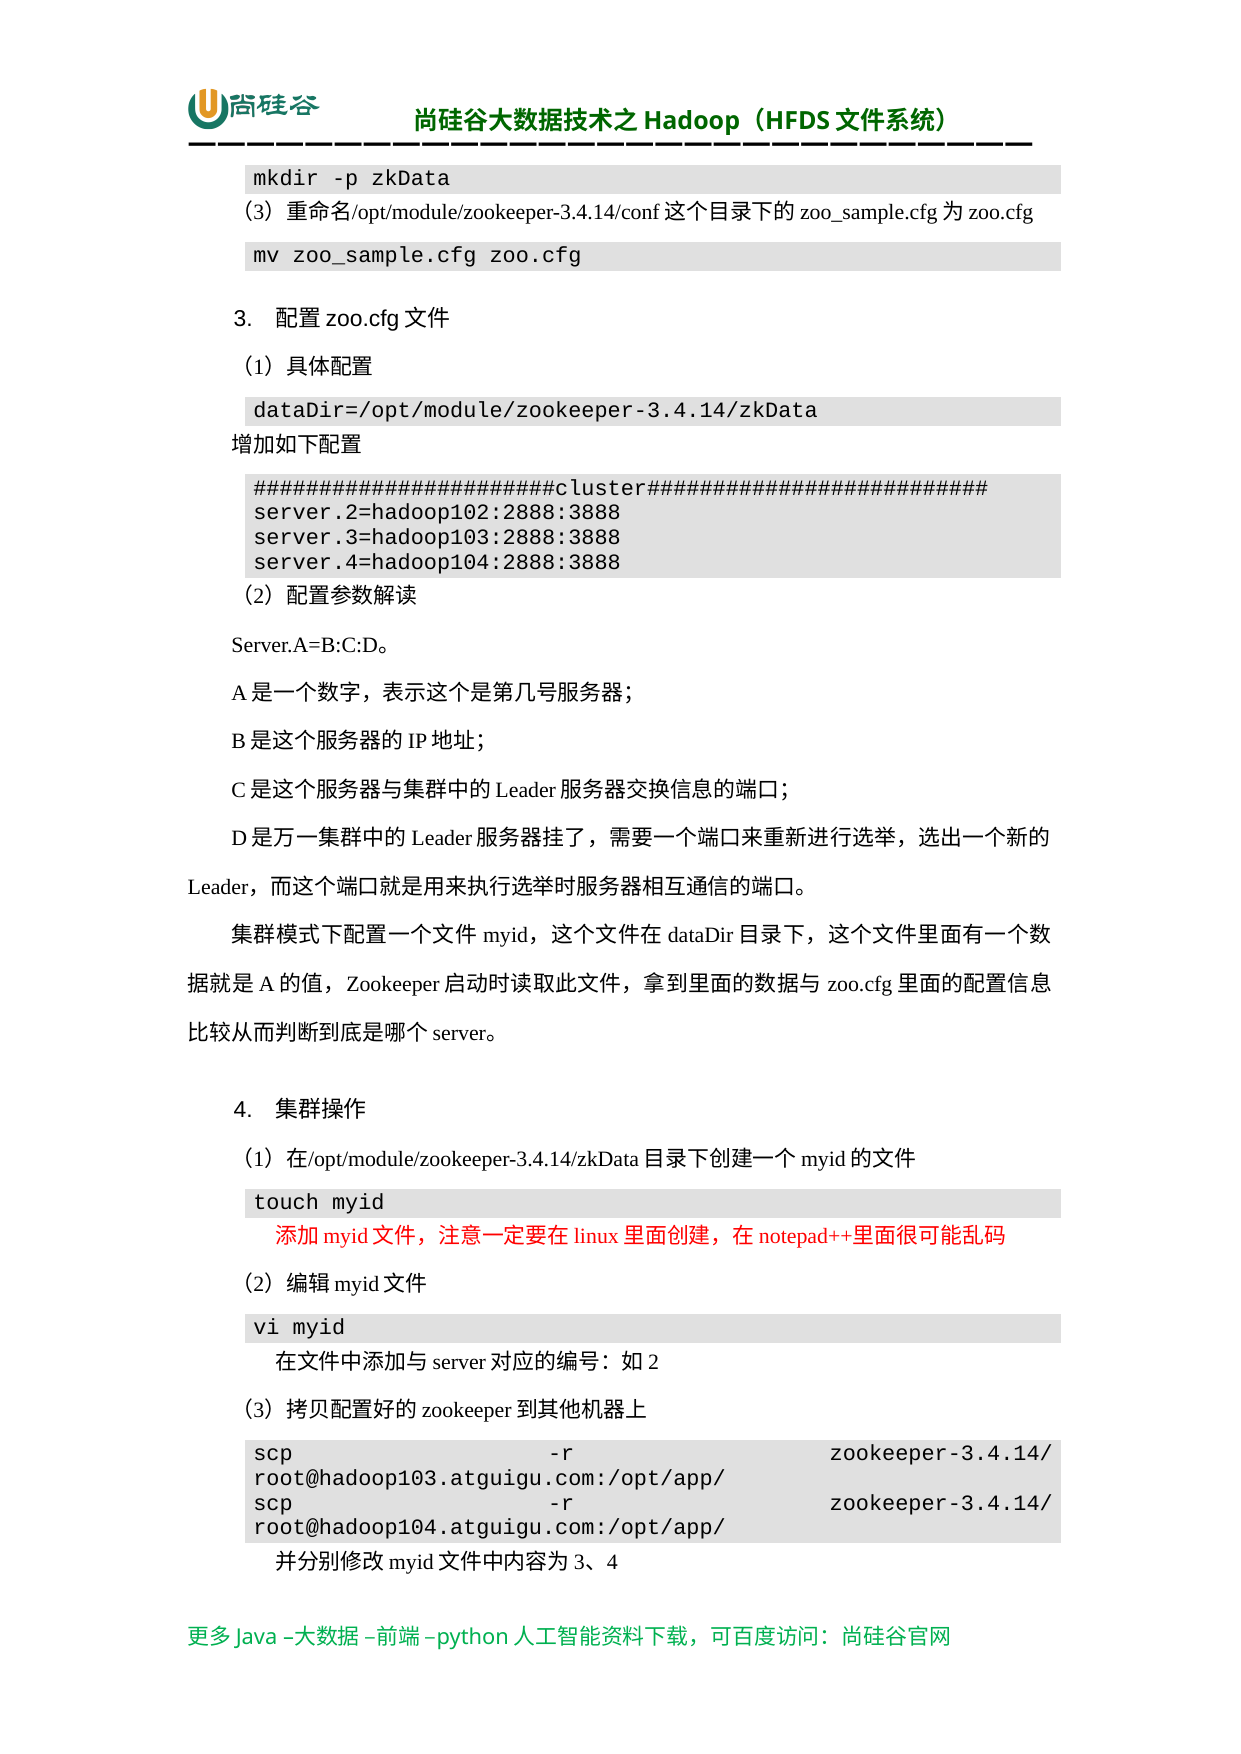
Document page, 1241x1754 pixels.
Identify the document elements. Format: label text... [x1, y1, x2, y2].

text （1）具体配置 [187, 349, 1053, 381]
text B是这个服务器的IP地址； [187, 723, 1053, 755]
text mv zoo_sample.cfg zoo.cfg [245, 242, 1061, 271]
text server.4=hadoop104:2888:3888 [245, 551, 1061, 578]
text 增加如下配置 [187, 426, 1053, 459]
text dataDir=/opt/module/zookeeper-3.4.14/zkData [245, 397, 1061, 426]
text 并分别修改myid文件中内容为3、4 [231, 1543, 1053, 1576]
text A是一个数字，表示这个是第几号服务器； [187, 674, 1053, 707]
text server.2=hadoop102:2888:3888 [245, 501, 1061, 526]
text scp -r zookeeper-3.4.14/ root@hadoop103.atguigu.com:/opt/app/ [245, 1440, 1061, 1492]
text touch myid [245, 1189, 1061, 1218]
text （3）重命名/opt/module/zookeeper-3.4.14/conf这个目录下的zoo_sample.cfg为zoo.cfg [231, 194, 1053, 226]
text server.3=hadoop103:2888:3888 [245, 526, 1061, 551]
text （3）拷贝配置好的zookeeper到其他机器上 [231, 1392, 1053, 1424]
text D是万一集群中的Leader服务器挂了，需要一个端口来重新进行选举，选出一个新的Leader，而这个端口就是用来执行选举时服务器相互通信的端口。 [187, 819, 1053, 901]
text vi myid [245, 1314, 1061, 1343]
text 添加myid文件，注意一定要在linux里面创建，在notepad++里面很可能乱码 [231, 1218, 1053, 1250]
text （1）在/opt/module/zookeeper-3.4.14/zkData目录下创建一个myid的文件 [231, 1140, 1053, 1173]
text scp -r zookeeper-3.4.14/ root@hadoop104.atguigu.com:/opt/app/ [245, 1492, 1061, 1543]
text #######################cluster########################## [245, 474, 1061, 501]
text （2）配置参数解读 [187, 578, 1053, 610]
text 集群模式下配置一个文件myid，这个文件在dataDir目录下，这个文件里面有一个数据就是A的值，Zookeeper启动时读取此文件，拿到里面的数据与zoo.cfg里面的配置信息比较从而判断到底是哪个server。 [187, 917, 1053, 1047]
text mkdir -p zkData [245, 165, 1061, 194]
picture [187, 88, 320, 130]
text （2）编辑myid文件 [231, 1266, 1053, 1298]
text 3. 配置zoo.cfg文件 [187, 284, 1053, 349]
text 在文件中添加与server对应的编号：如2 [231, 1343, 1053, 1376]
text 4. 集群操作 [187, 1075, 1053, 1140]
text C是这个服务器与集群中的Leader服务器交换信息的端口； [187, 771, 1053, 804]
text Server.A=B:C:D。 [187, 626, 1053, 659]
